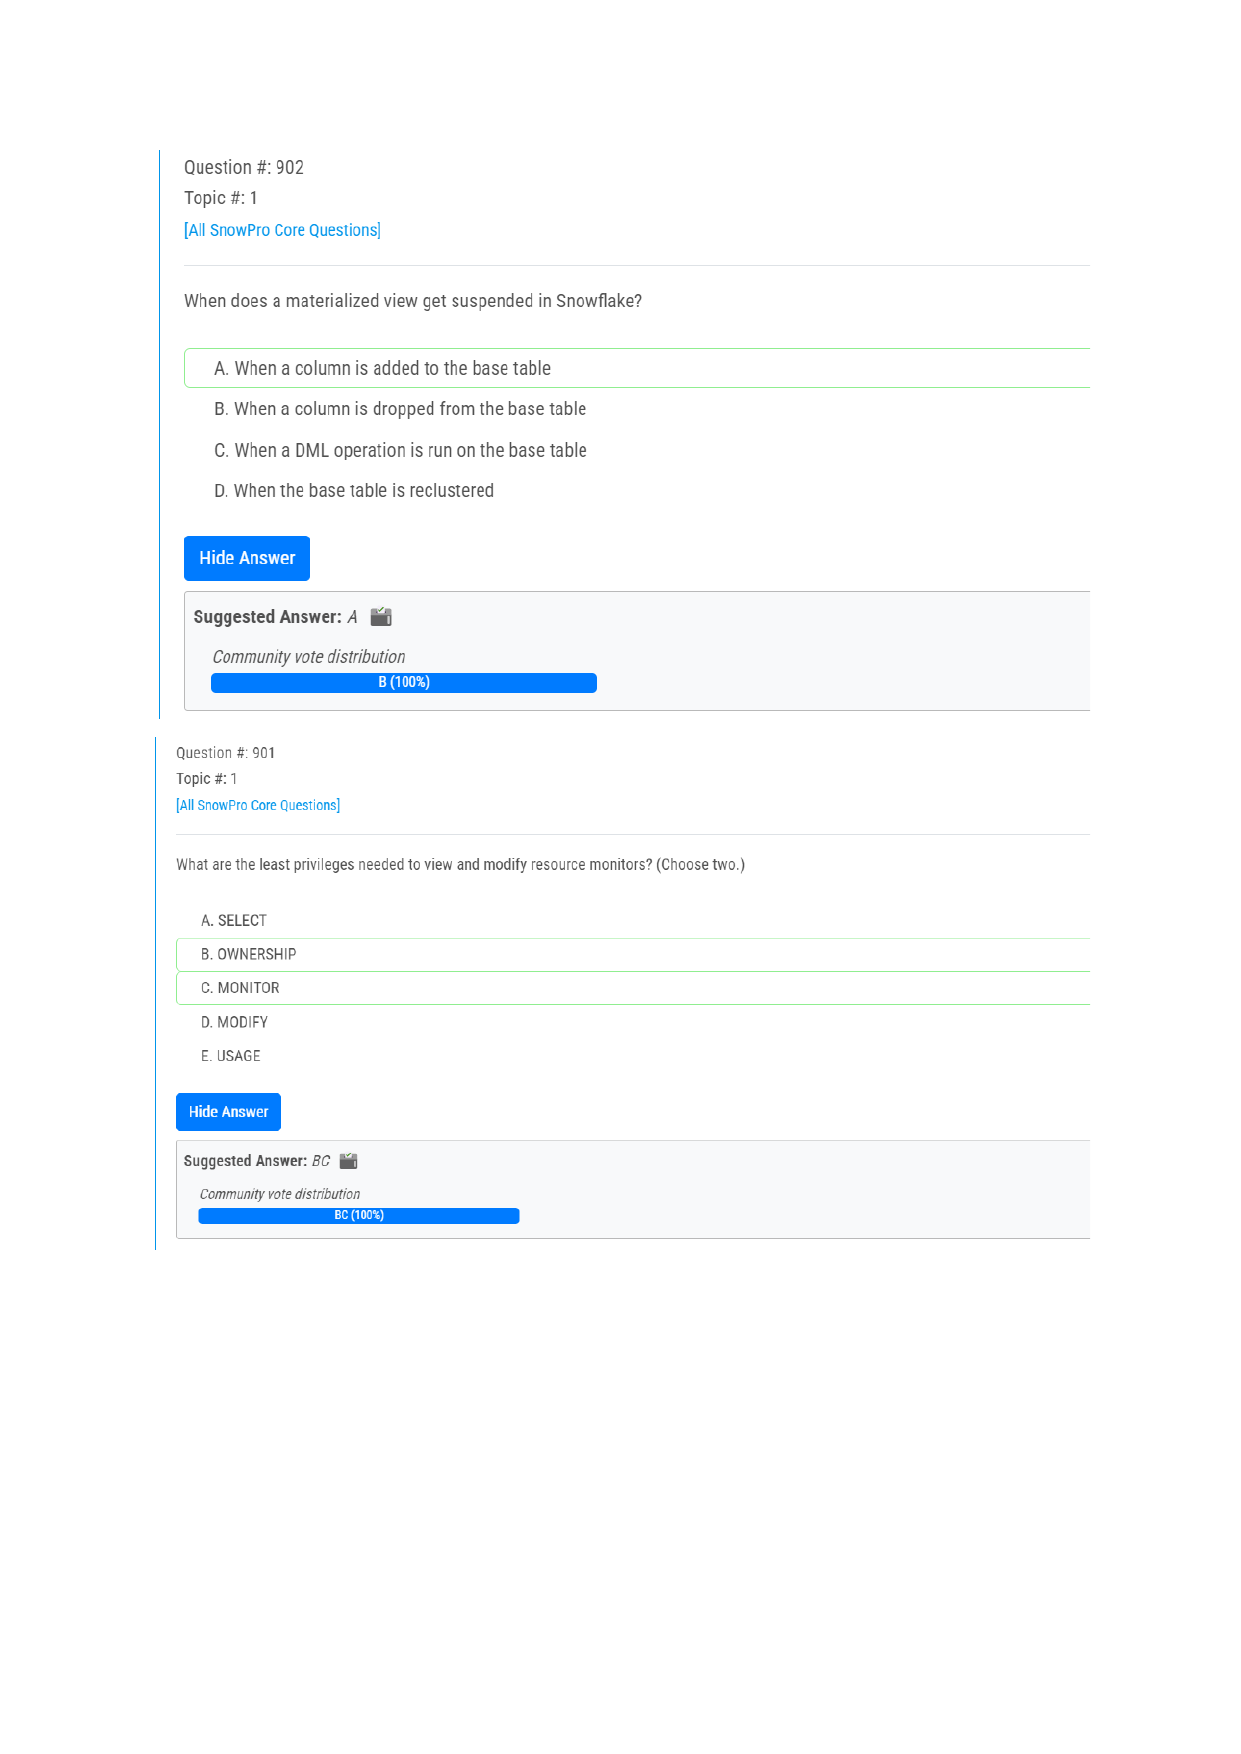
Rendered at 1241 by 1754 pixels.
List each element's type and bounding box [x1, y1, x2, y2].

picture [150, 737, 1091, 1250]
picture [150, 150, 1091, 719]
